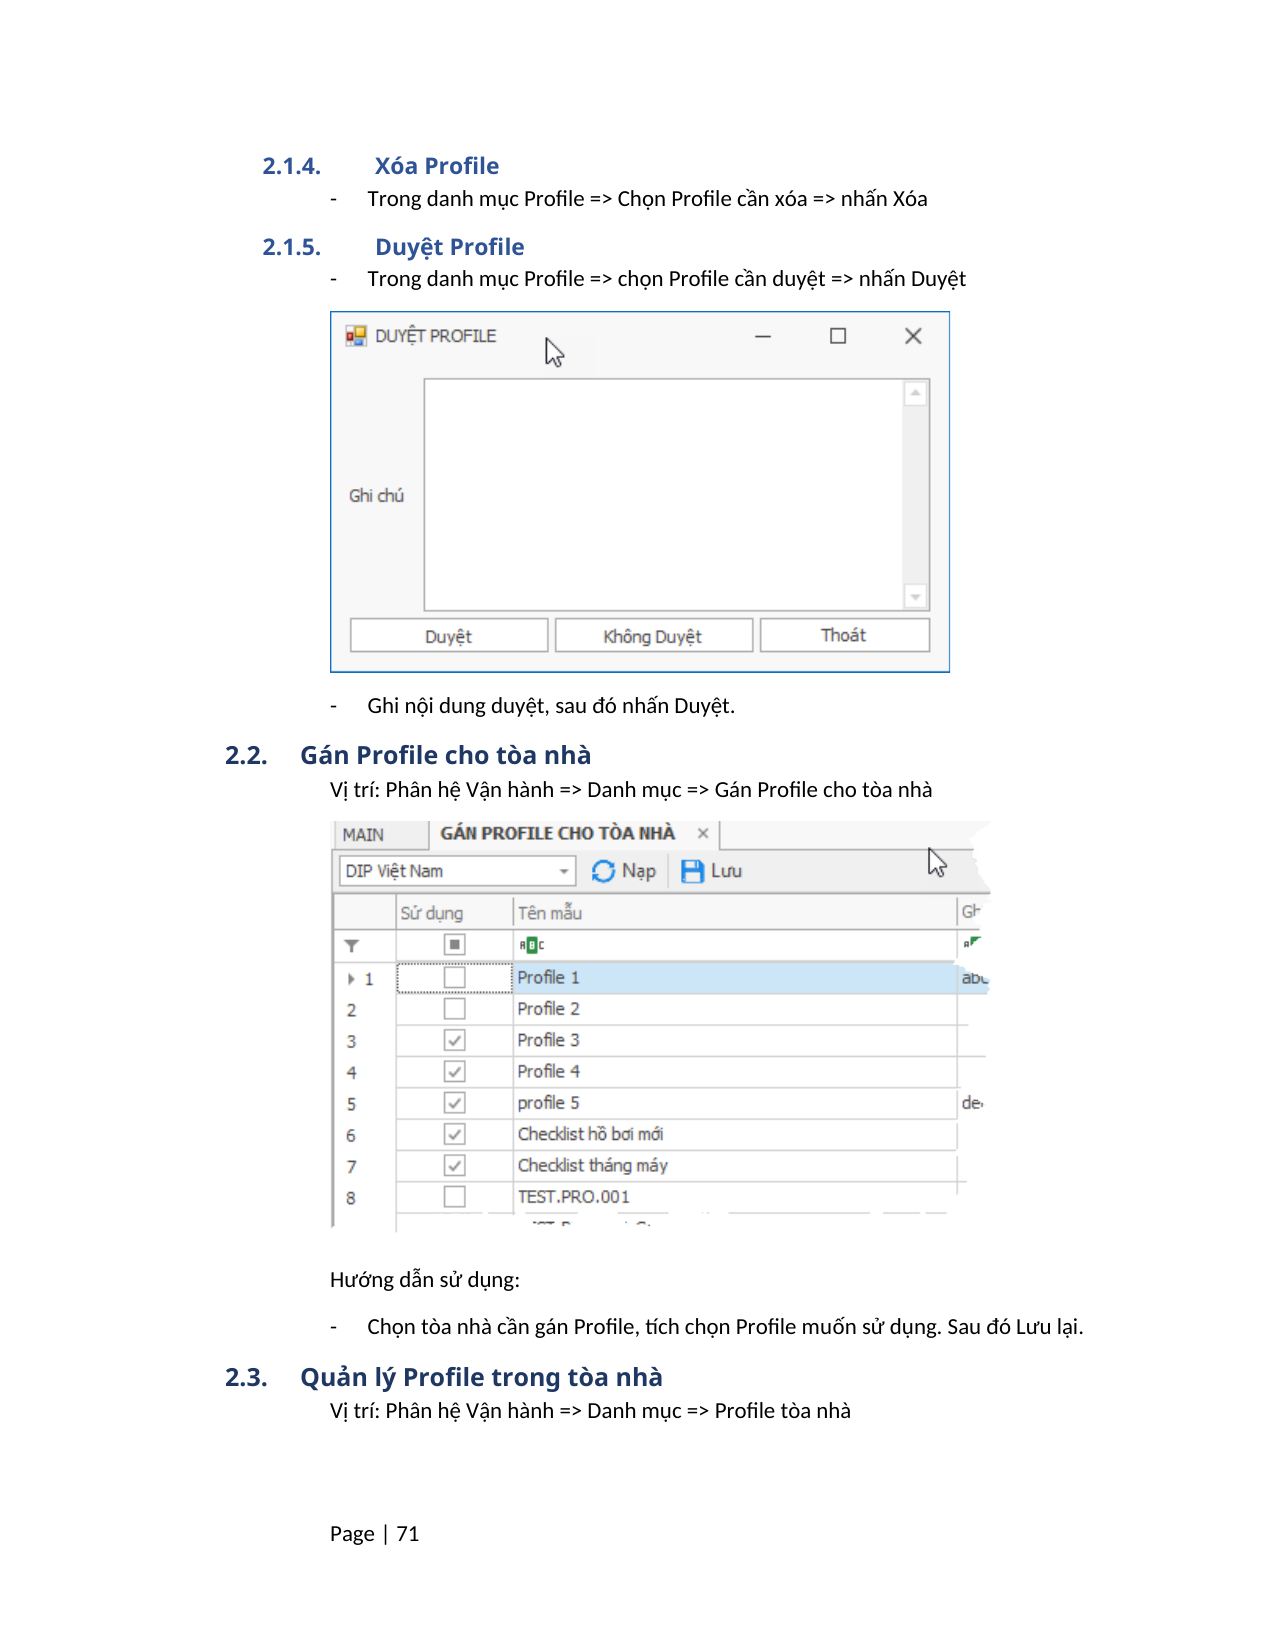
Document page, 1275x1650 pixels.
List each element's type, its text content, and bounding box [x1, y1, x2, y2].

picture [330, 311, 951, 673]
picture [330, 821, 1002, 1247]
subtitle Gán Profile cho tòa nhà [225, 738, 1125, 772]
subtitle Quản lý Profile trong tòa nhà [225, 1359, 1125, 1393]
text Hướng dẫn sử dụng: [330, 1265, 1125, 1293]
list Trong danh mục Profile => Chọn Profile cần xóa => nhấn Xóa [330, 184, 1125, 212]
text Vị trí: Phân hệ Vận hành => Danh mục => Profile tòa nhà [330, 1396, 1125, 1424]
subtitle Duyệt Profile [262, 231, 1125, 262]
list Ghi nội dung duyệt, sau đó nhấn Duyệt. [330, 691, 1125, 719]
list Chọn tòa nhà cần gán Profile, tích chọn Profile muốn sử dụng. Sau đó Lưu lại. [330, 1312, 1125, 1340]
list Trong danh mục Profile => chọn Profile cần duyệt => nhấn Duyệt [330, 264, 1125, 292]
text Vị trí: Phân hệ Vận hành => Danh mục => Gán Profile cho tòa nhà [330, 775, 1125, 803]
subtitle Xóa Profile [262, 150, 1125, 181]
